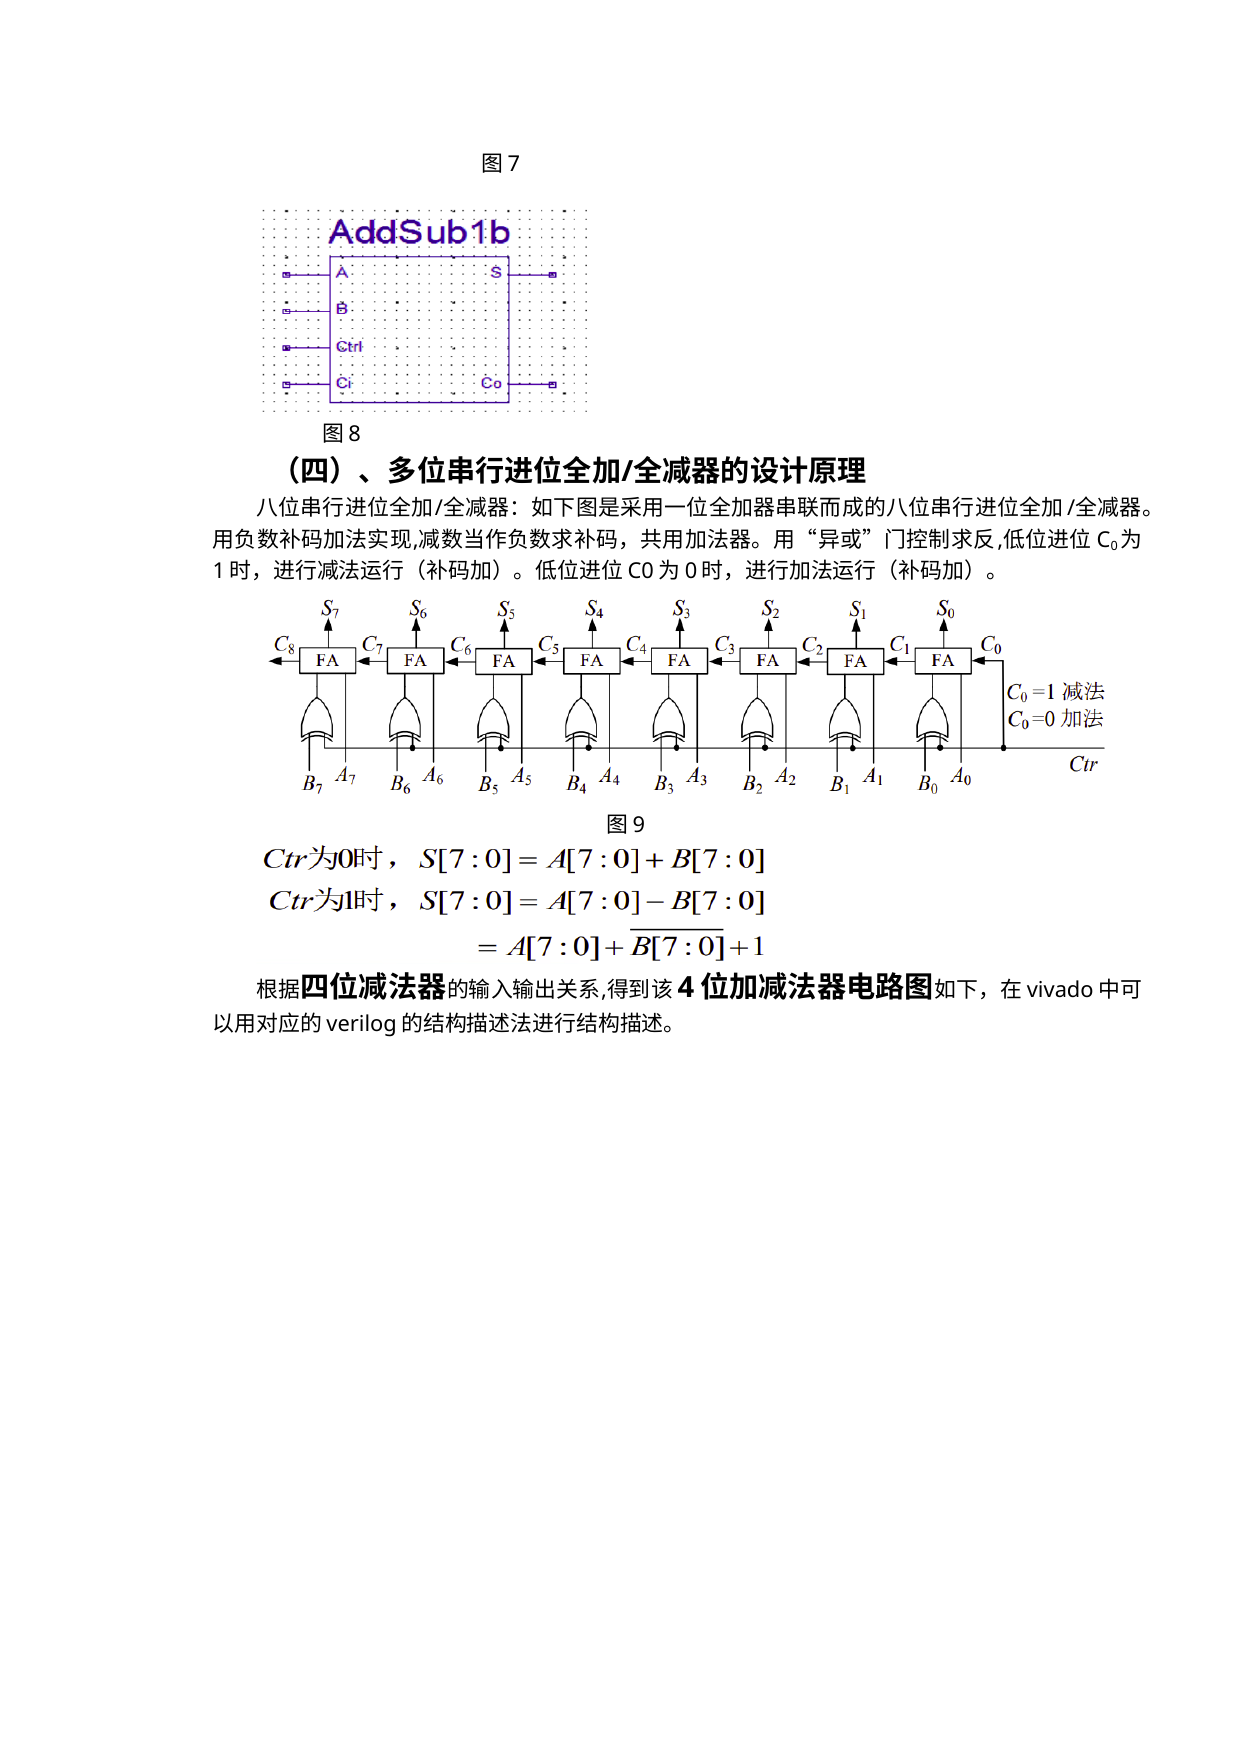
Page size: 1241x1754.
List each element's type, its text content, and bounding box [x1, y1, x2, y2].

list （四）、多位串行进位全加/全减器的设计原理 [212, 448, 1142, 490]
picture [256, 838, 778, 964]
picture [256, 207, 588, 416]
list 图8 [212, 416, 1142, 448]
list 八位串行进位全加/全减器：如下图是采用一位全加器串联而成的八位串行进位全加/全减器。用负数补码加法实现,减数当作负数求补码，共用加法器。用“异或”门控制求反,低位进位C0为1时，进行减法运行（补码加）。低位进位C0为0时，进行加法运行（补码加）。 [212, 490, 1142, 585]
picture [256, 585, 1122, 807]
list 图7 [175, 146, 1142, 178]
list 图9 [212, 807, 1142, 838]
list 根据四位减法器的输入输出关系,得到该4位加减法器电路图如下，在vivado中可以用对应的verilog的结构描述法进行结构描述。 [212, 963, 1142, 1037]
